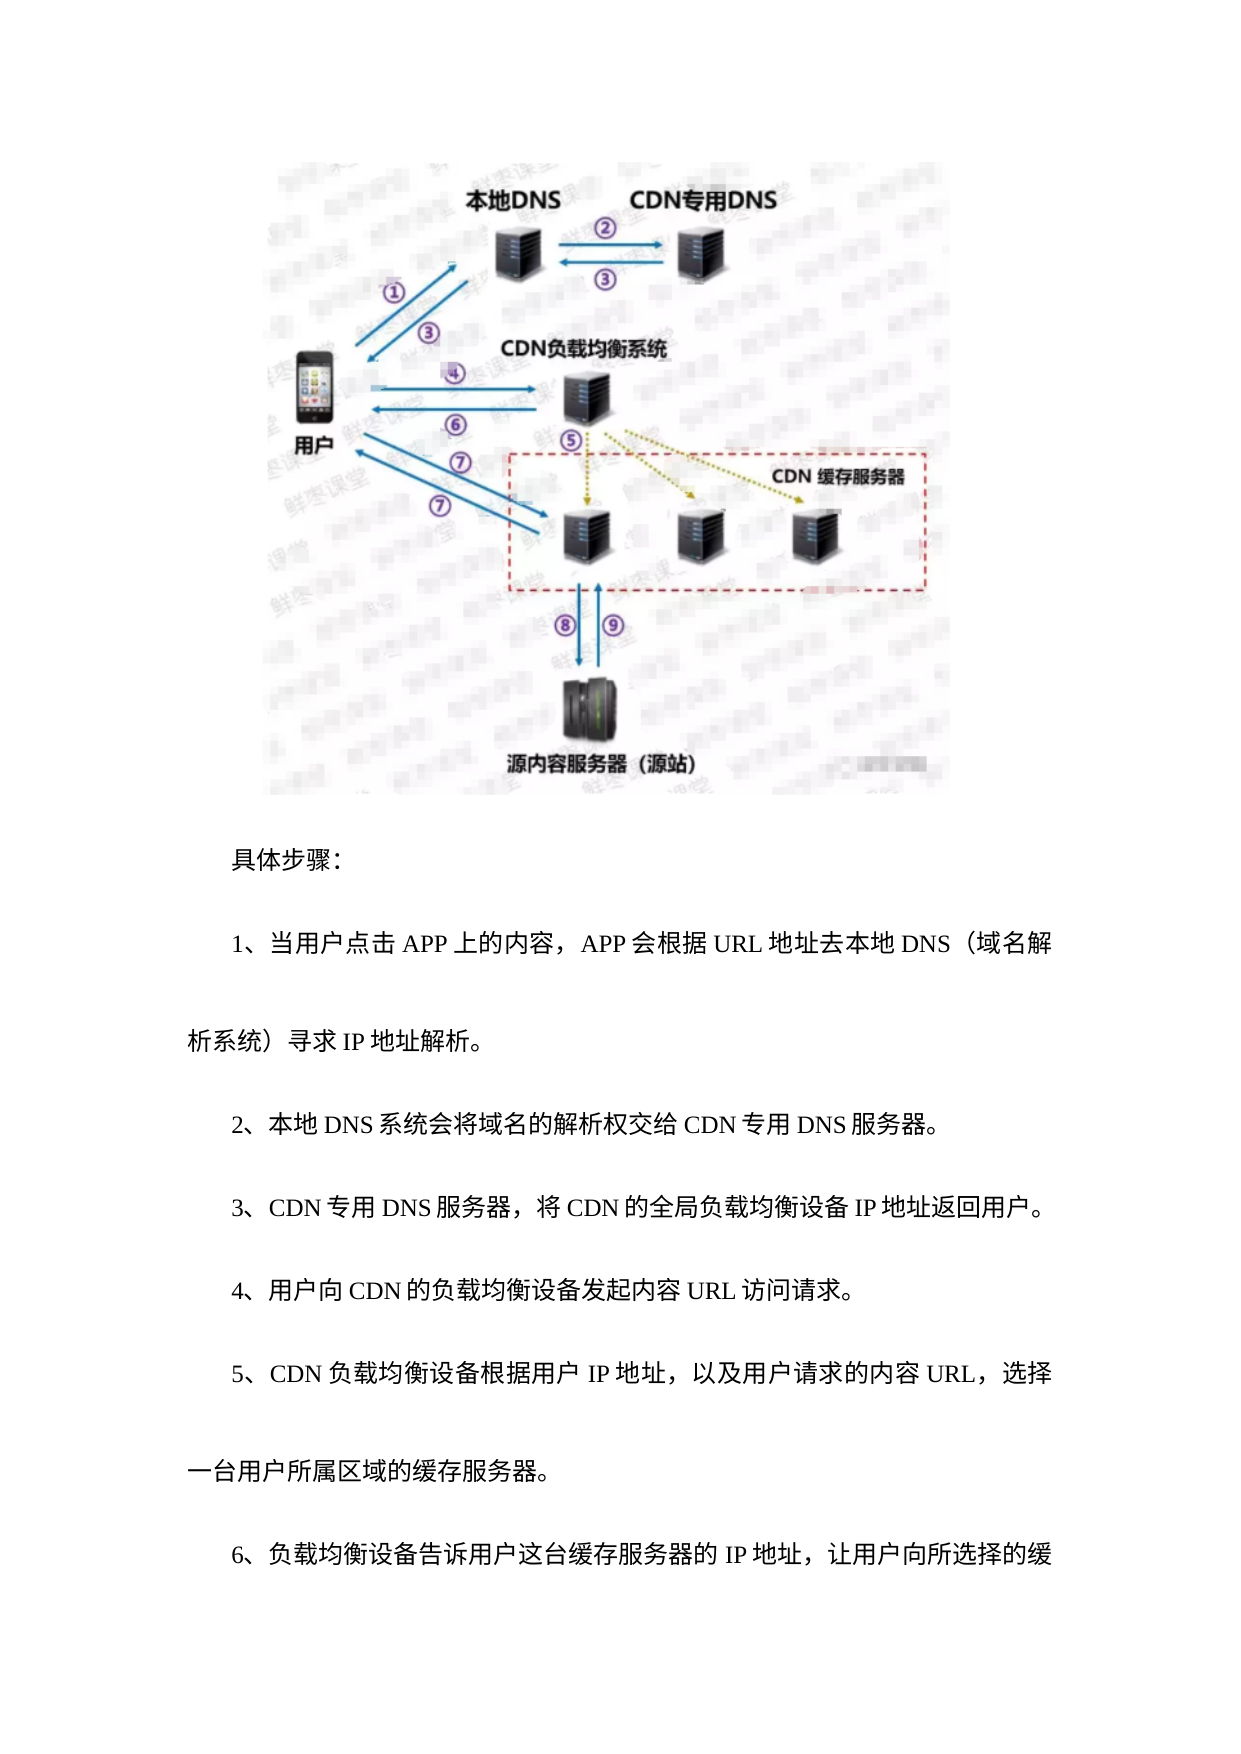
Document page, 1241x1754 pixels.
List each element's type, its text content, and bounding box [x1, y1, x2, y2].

text 5、CDN负载均衡设备根据用户IP地址，以及用户请求的内容URL，选择一台用户所属区域的缓存服务器。 [187, 1339, 1053, 1502]
text 4、用户向CDN的负载均衡设备发起内容URL访问请求。 [187, 1256, 1053, 1321]
text 3、CDN专用DNS服务器，将CDN的全局负载均衡设备IP地址返回用户。 [187, 1173, 1053, 1238]
picture [255, 162, 986, 804]
text 2、本地DNS系统会将域名的解析权交给CDN专用DNS服务器。 [187, 1090, 1053, 1155]
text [187, 1520, 1053, 1585]
text 具体步骤： [187, 826, 1053, 891]
text 1、当用户点击APP上的内容，APP会根据URL地址去本地DNS（域名解析系统）寻求IP地址解析。 [187, 909, 1053, 1072]
